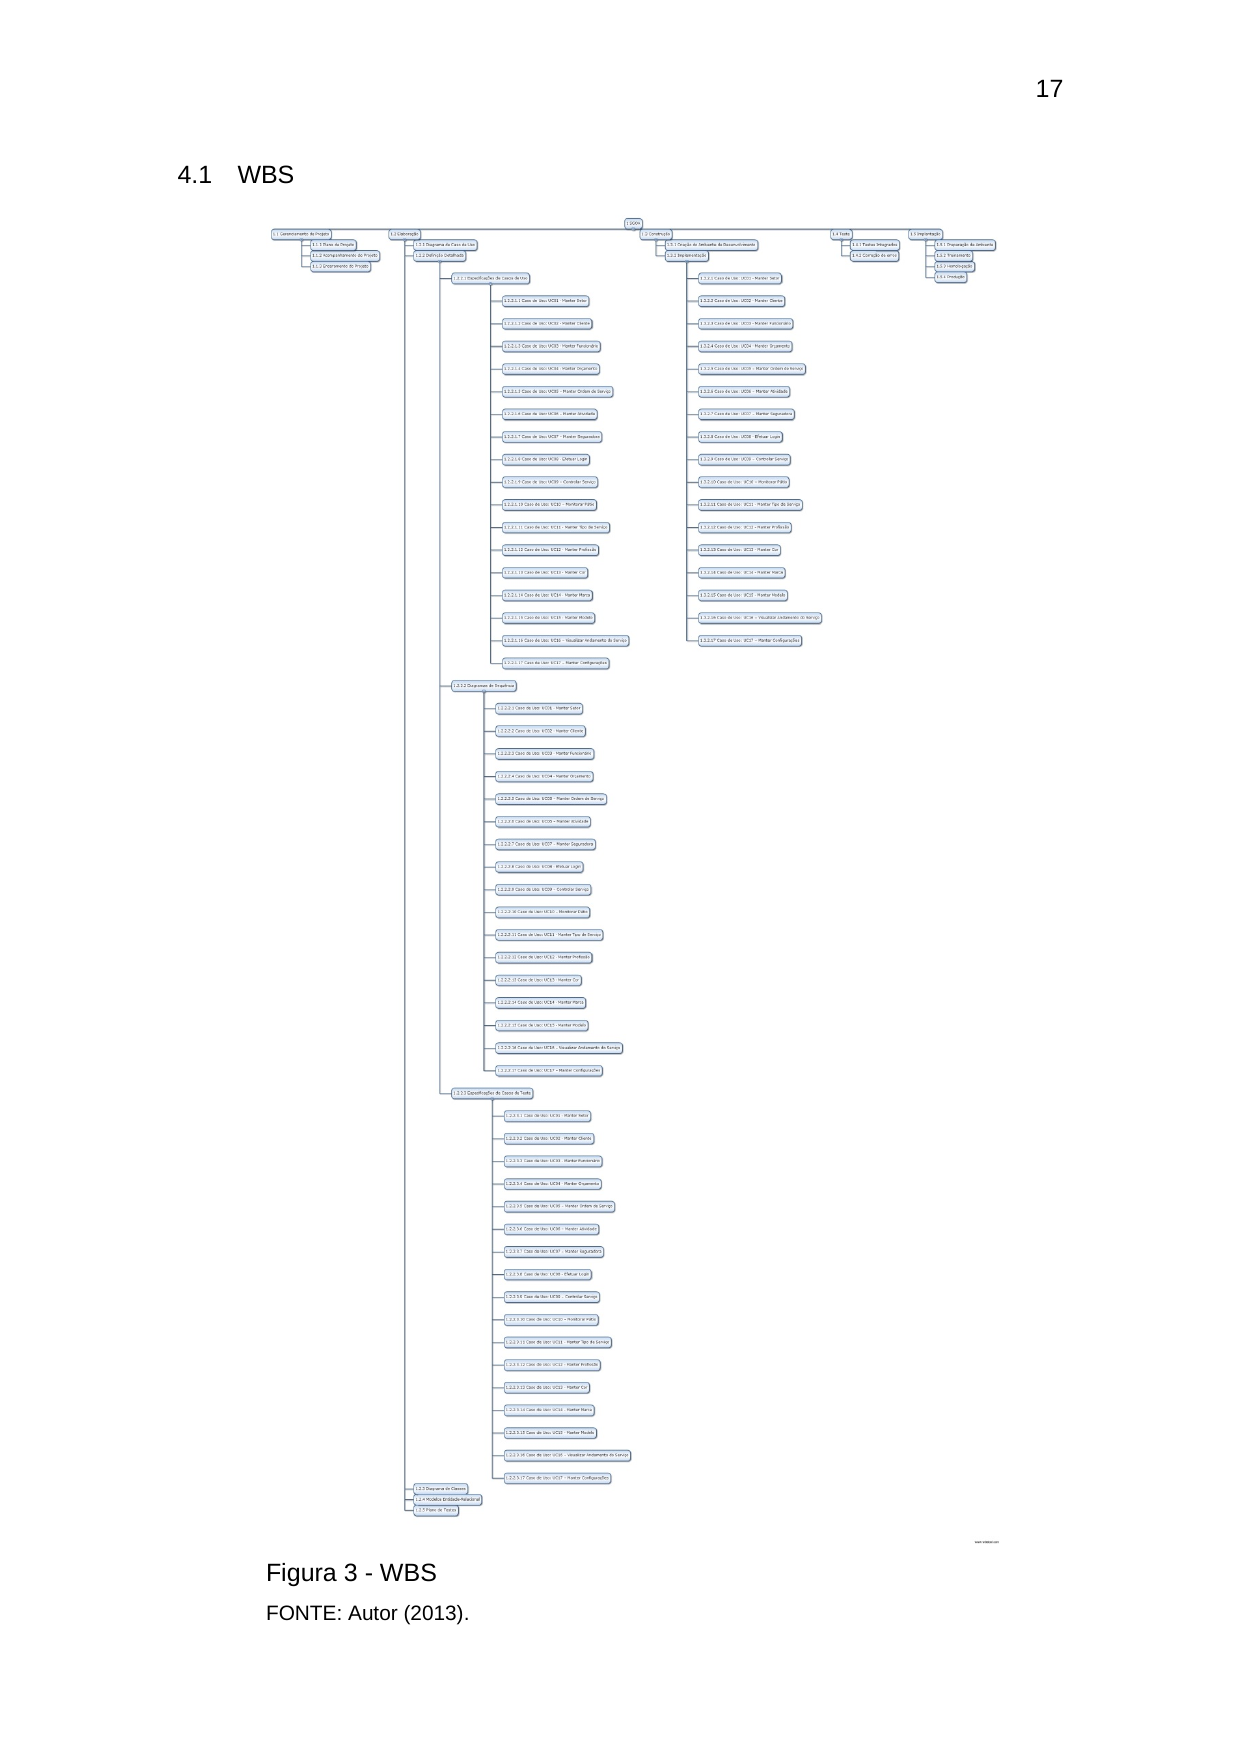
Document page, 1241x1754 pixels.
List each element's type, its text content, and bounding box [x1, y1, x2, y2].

text FONTE: Autor (2013). [177, 1601, 1063, 1625]
picture [265, 215, 1001, 1544]
subtitle WBS [177, 160, 1063, 189]
text Figura 3 - WBS [177, 1558, 1063, 1587]
